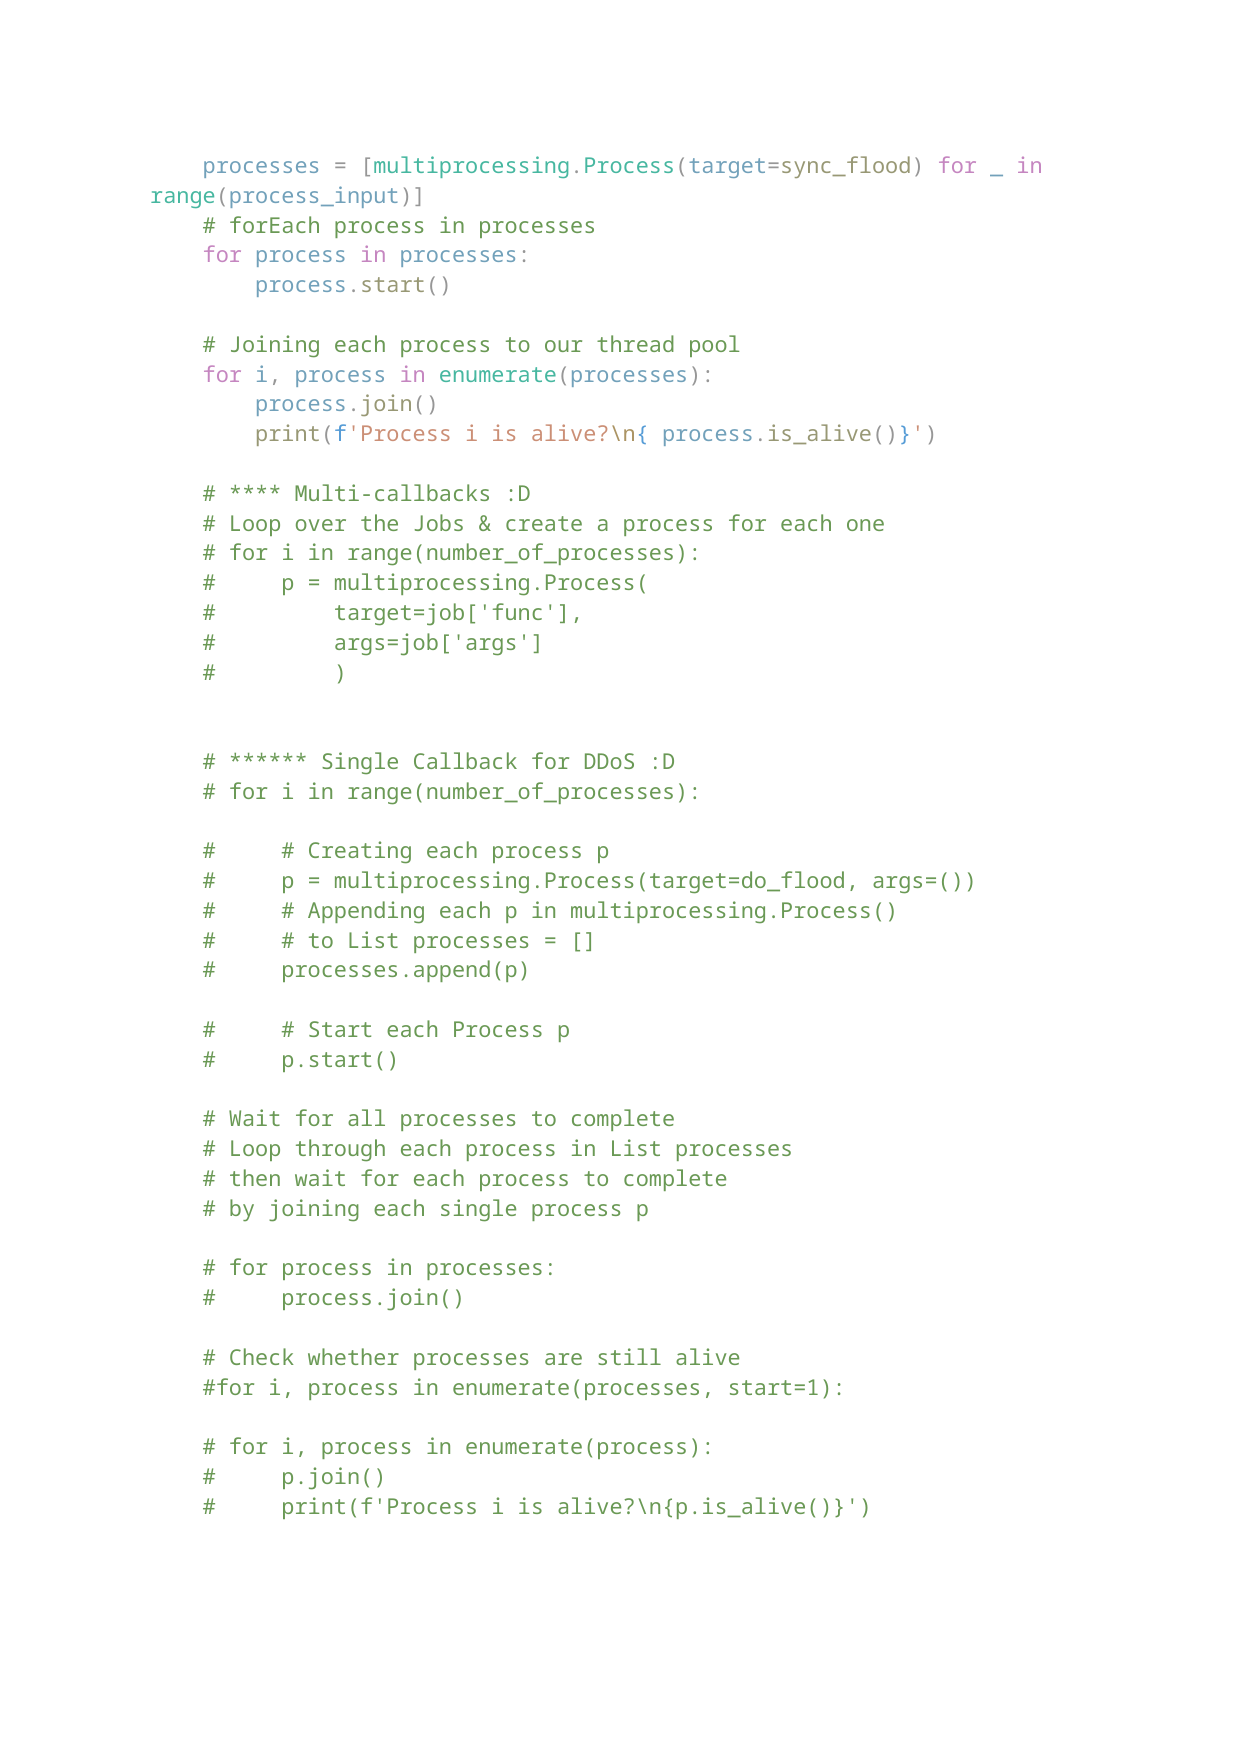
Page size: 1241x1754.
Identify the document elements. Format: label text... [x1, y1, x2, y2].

text for i, process in enumerate(processes): [150, 358, 1090, 388]
text # processes.append(p) [150, 954, 1090, 984]
text # p.join() [150, 1461, 1090, 1491]
text # Loop through each process in List processes [150, 1133, 1090, 1163]
text # Loop over the Jobs & create a process for each one [150, 507, 1090, 537]
text # args=job['args'] [150, 627, 1090, 656]
text # for i, process in enumerate(process): [150, 1431, 1090, 1461]
text # p.start() [150, 1044, 1090, 1073]
text # # Appending each p in multiprocessing.Process() [150, 895, 1090, 924]
text # p = multiprocessing.Process(target=do_flood, args=()) [150, 865, 1090, 895]
text # by joining each single process p [150, 1193, 1090, 1222]
text # target=job['func'], [150, 597, 1090, 627]
text print(f'Process i is alive?\n{ process.is_alive()}') [150, 418, 1090, 448]
text # ****** Single Callback for DDoS :D [150, 746, 1090, 776]
text # print(f'Process i is alive?\n{p.is_alive()}') [150, 1491, 1090, 1520]
text # forEach process in processes [150, 209, 1090, 239]
text processes = [multiprocessing.Process(target=sync_flood) for _ in range(process_input)] [150, 150, 1090, 209]
text # ) [150, 656, 1090, 686]
text # process.join() [150, 1282, 1090, 1312]
text # # to List processes = [] [150, 924, 1090, 954]
text # p = multiprocessing.Process( [150, 567, 1090, 597]
text process.start() [150, 269, 1090, 299]
text # for i in range(number_of_processes): [150, 776, 1090, 805]
text process.join() [150, 388, 1090, 418]
text # for i in range(number_of_processes): [150, 537, 1090, 567]
text # for process in processes: [150, 1252, 1090, 1282]
text # # Creating each process p [150, 835, 1090, 865]
text # **** Multi-callbacks :D [150, 478, 1090, 507]
text # Joining each process to our thread pool [150, 329, 1090, 358]
text # Wait for all processes to complete [150, 1103, 1090, 1133]
text # Check whether processes are still alive [150, 1342, 1090, 1371]
text # # Start each Process p [150, 1014, 1090, 1044]
text # then wait for each process to complete [150, 1163, 1090, 1193]
text for process in processes: [150, 239, 1090, 269]
text #for i, process in enumerate(processes, start=1): [150, 1371, 1090, 1401]
